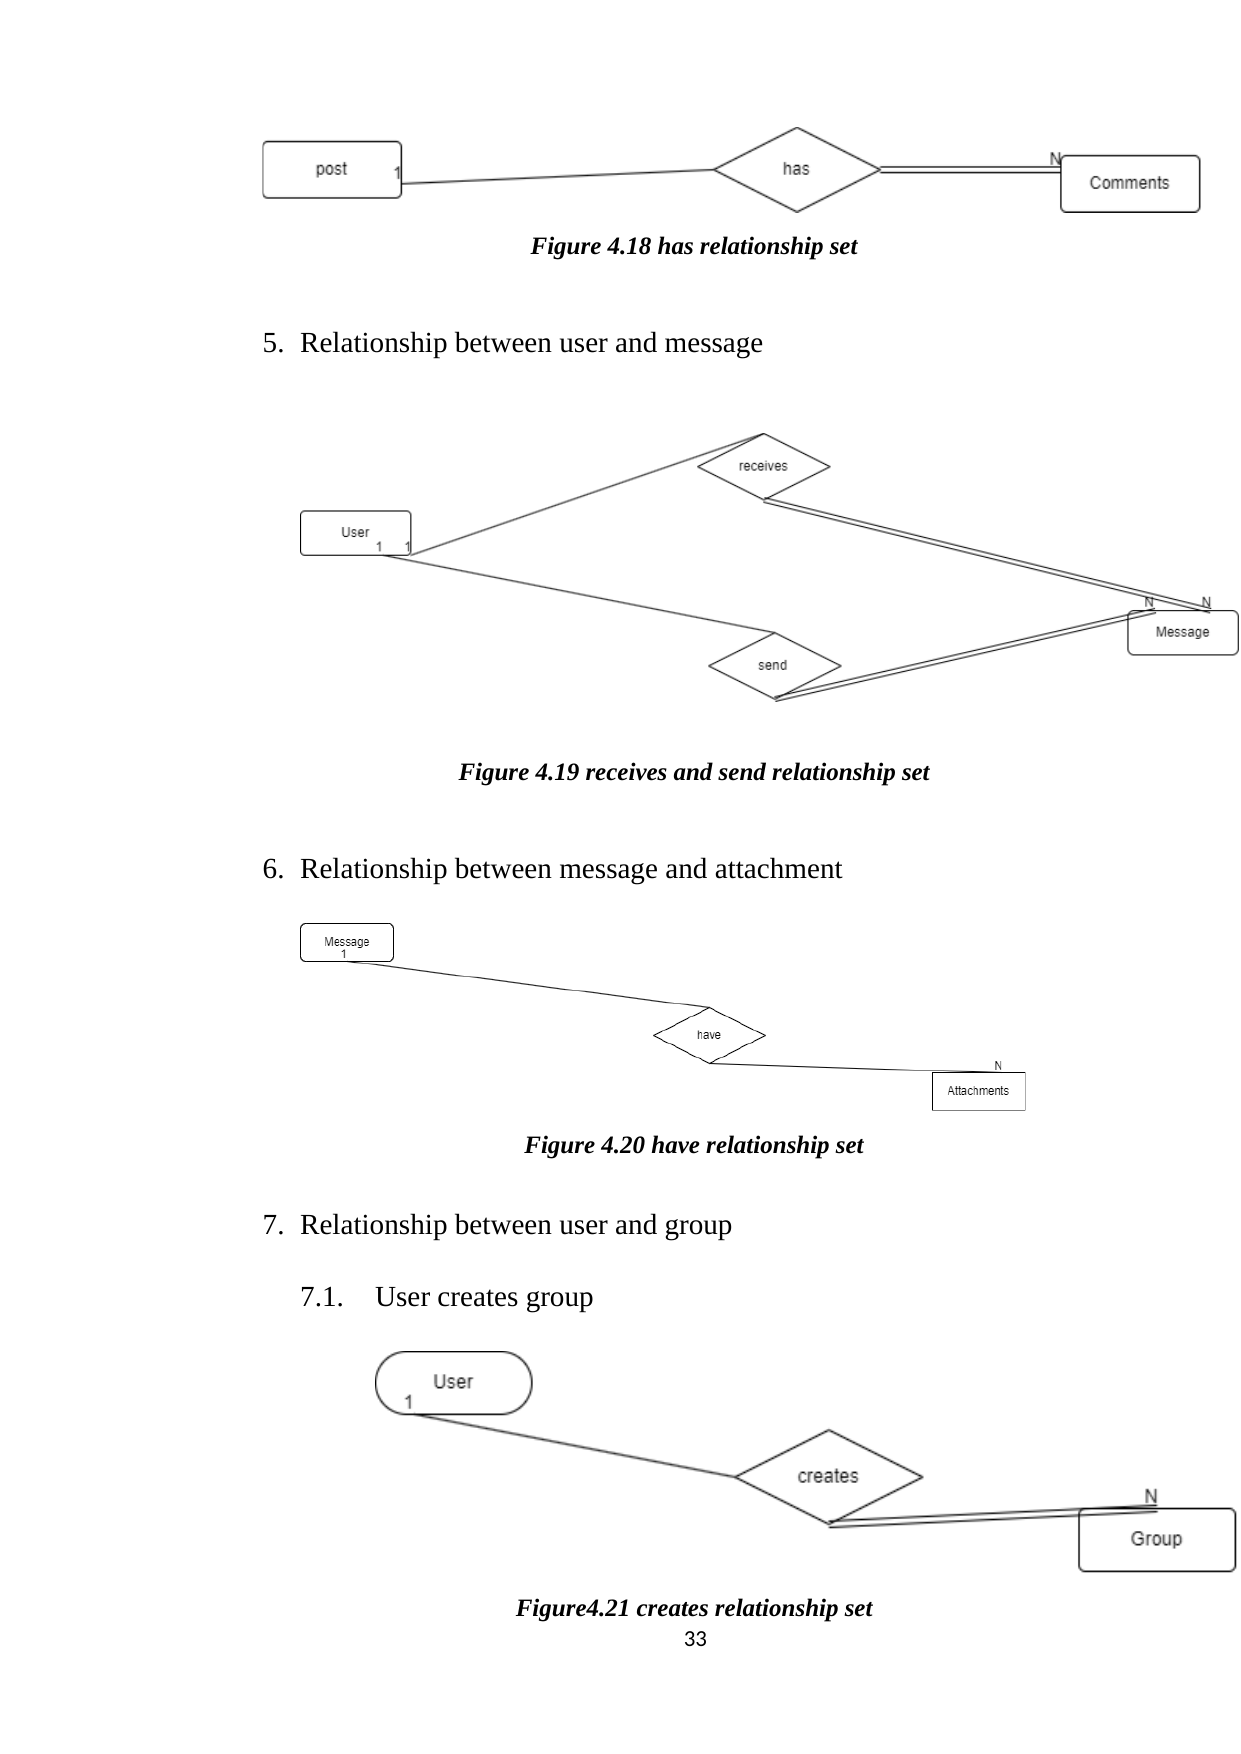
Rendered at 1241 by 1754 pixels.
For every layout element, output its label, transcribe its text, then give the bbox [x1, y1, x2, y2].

text Figure 4.19 receives and send relationship set [225, 757, 1165, 786]
list Relationship between message and attachment [262, 851, 1165, 885]
list Relationship between user and message [262, 325, 1165, 359]
picture [300, 923, 1026, 1111]
picture [300, 433, 1240, 702]
list User creates group [300, 1279, 1165, 1313]
text Figure 4.18 has relationship set [225, 231, 1165, 260]
list Relationship between user and group [262, 1207, 1165, 1241]
text Figure 4.20 have relationship set [225, 1130, 1165, 1158]
text Figure4.21 creates relationship set [225, 1593, 1165, 1621]
picture [375, 1351, 1238, 1574]
picture [262, 127, 1202, 213]
